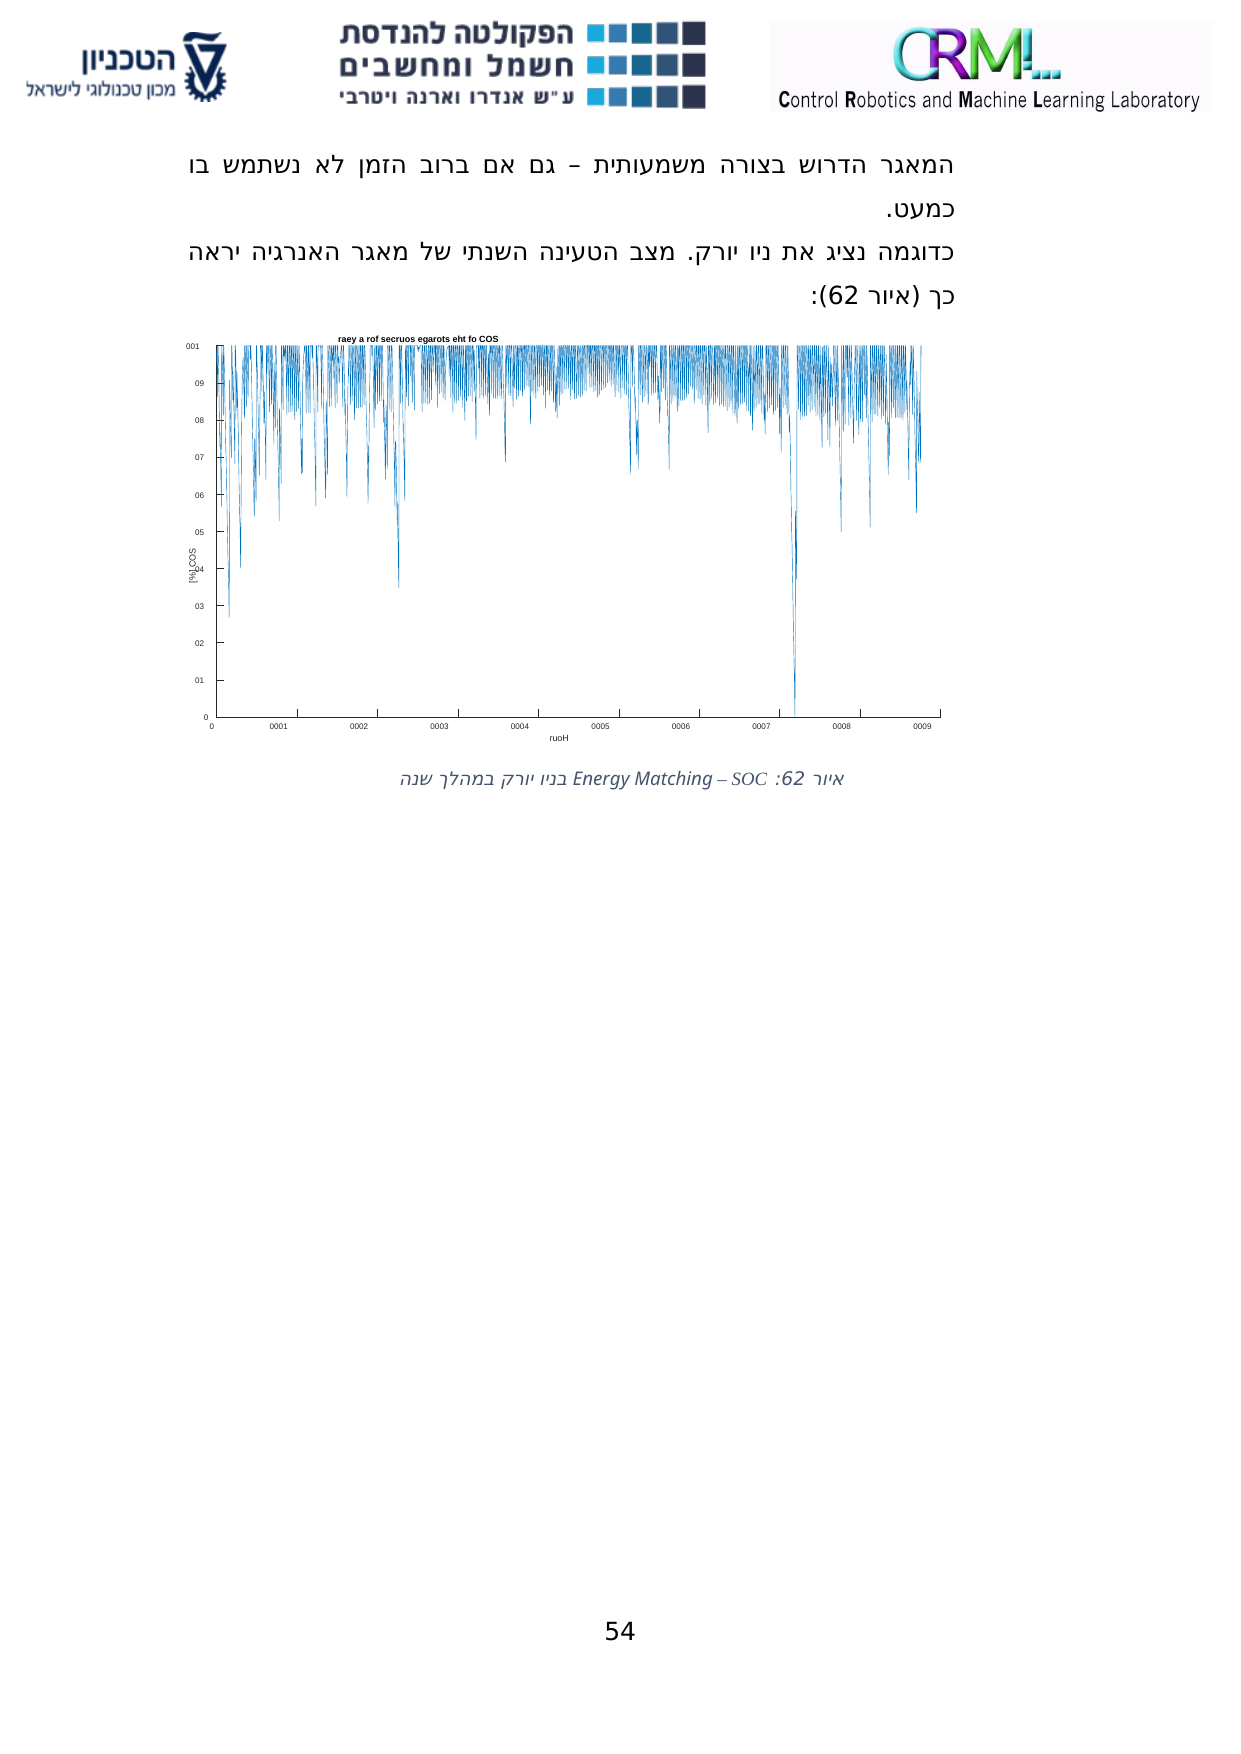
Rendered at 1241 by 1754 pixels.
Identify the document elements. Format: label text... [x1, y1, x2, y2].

picture [26, 32, 227, 102]
text איור 62: Energy Matching – SOC בניו יורק במהלך שנה [187, 765, 1053, 790]
picture [768, 21, 1213, 113]
list כדוגמה נציג את ניו יורק. מצב הטעינה השנתי של מאגר האנרגיה יראה כך (איור 62): [187, 237, 955, 310]
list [187, 150, 985, 223]
picture [333, 17, 706, 112]
